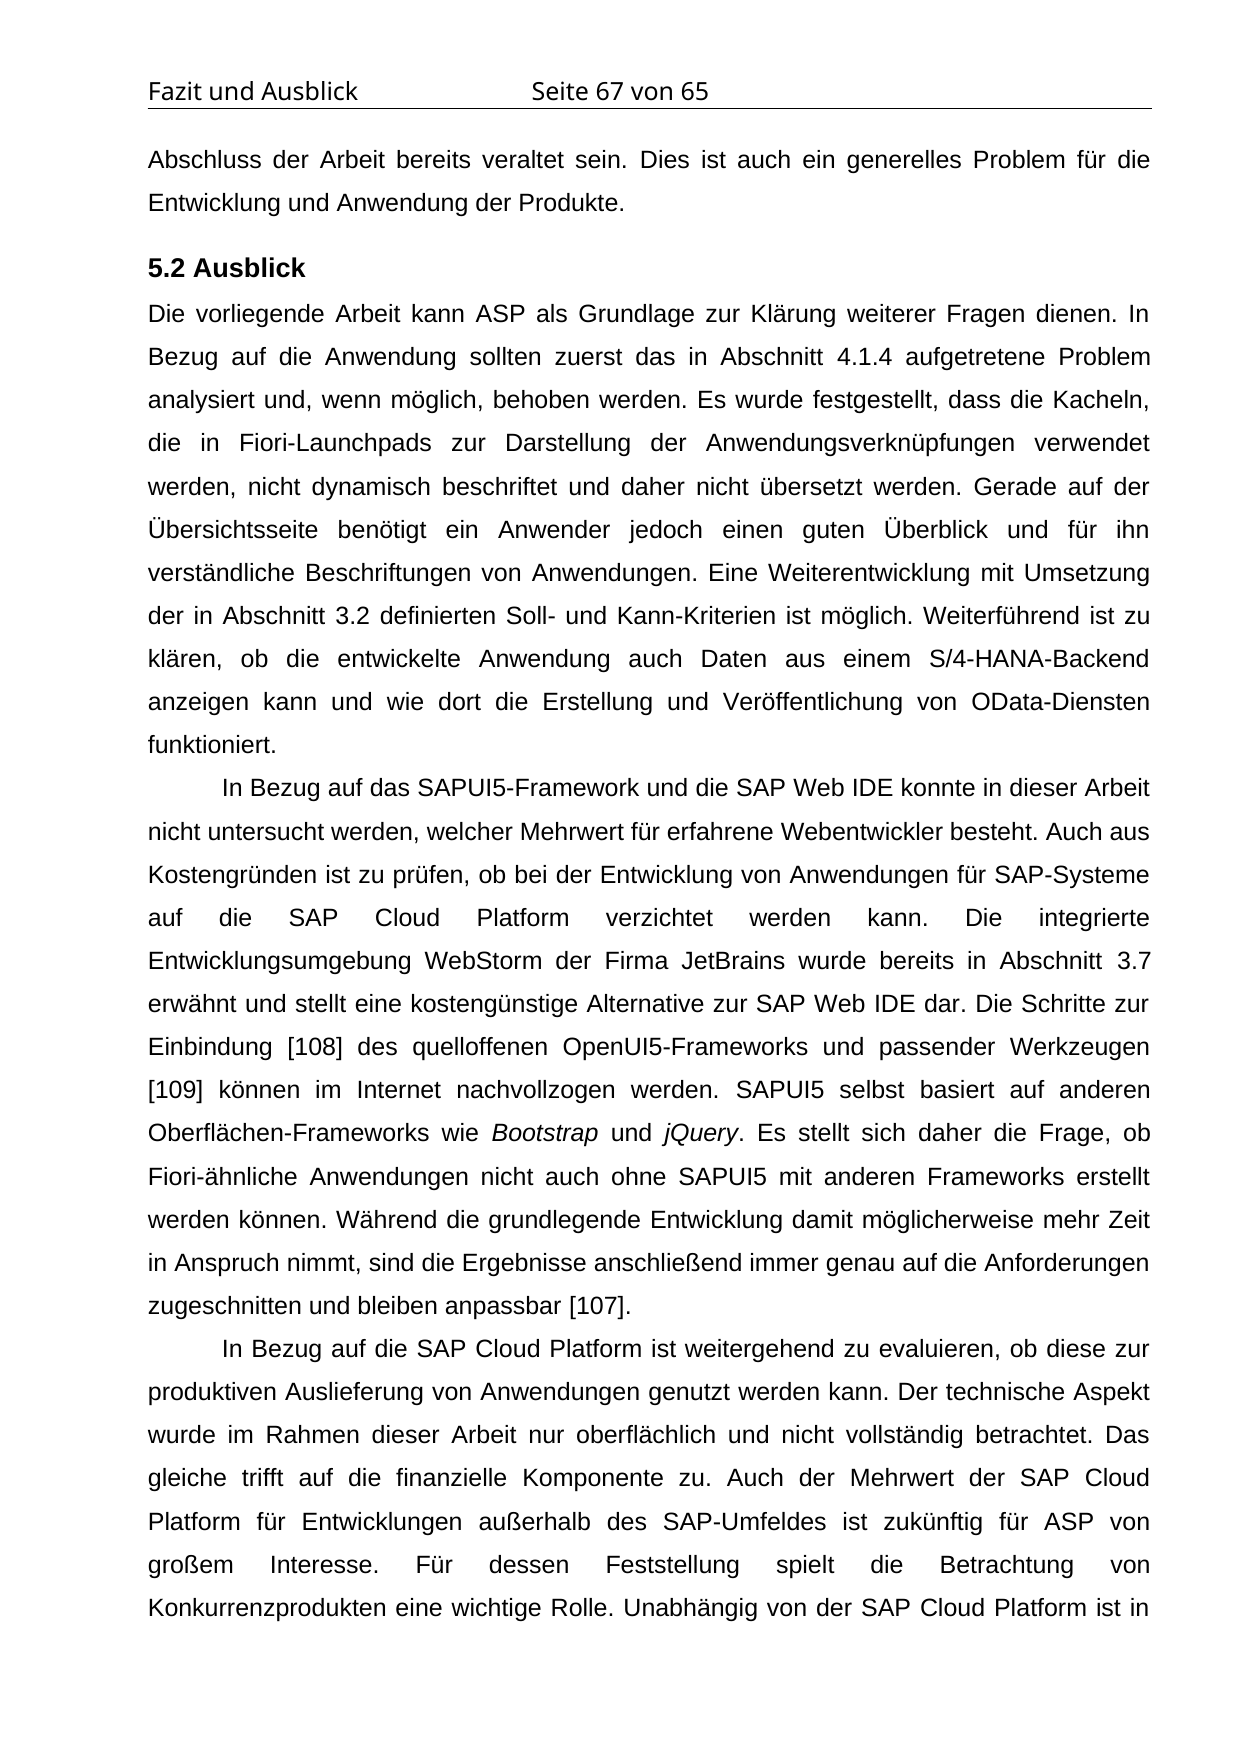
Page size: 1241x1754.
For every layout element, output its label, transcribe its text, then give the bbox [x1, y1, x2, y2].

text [148, 1334, 1152, 1622]
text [148, 145, 1152, 217]
text Die vorliegende Arbeit kann ASP als Grundlage zur Klärung weiterer Fragen dienen. In Bezug auf die Anwendung sollten zuerst das in Abschnitt 4.1.4 aufgetretene Problem analysiert und, wenn möglich, behoben werden. Es wurde festgestellt, dass die Kacheln, die in Fiori-Launchpads zur Darstellung der Anwendungsverknüpfungen verwendet werden, nicht dynamisch beschriftet und daher nicht übersetzt werden. Gerade auf der Übersichtsseite benötigt ein Anwender jedoch einen guten Überblick und für ihn verständliche Beschriftungen von Anwendungen. Eine Weiterentwicklung mit Umsetzung der in Abschnitt 3.2 definierten Soll- und Kann-Kriterien ist möglich. Weiterführend ist zu klären, ob die entwickelte Anwendung auch Daten aus einem S/4-HANA-Backend anzeigen kann und wie dort die Erstellung und Veröffentlichung von OData-Diensten funktioniert. [148, 299, 1152, 759]
text In Bezug auf das SAPUI5-Framework und die SAP Web IDE konnte in dieser Arbeit nicht untersucht werden, welcher Mehrwert für erfahrene Webentwickler besteht. Auch aus Kostengründen ist zu prüfen, ob bei der Entwicklung von Anwendungen für SAP-Systeme auf die SAP Cloud Platform verzichtet werden kann. Die integrierte Entwicklungsumgebung WebStorm der Firma JetBrains wurde bereits in Abschnitt 3.7 erwähnt und stellt eine kostengünstige Alternative zur SAP Web IDE dar. Die Schritte zur Einbindung des quelloffenen OpenUI5-Frameworks und passender Werkzeugen können im Internet nachvollzogen werden. SAPUI5 selbst basiert auf anderen Oberflächen-Frameworks wie Bootstrap und jQuery. Es stellt sich daher die Frage, ob Fiori-ähnliche Anwendungen nicht auch ohne SAPUI5 mit anderen Frameworks erstellt werden können. Während die grundlegende Entwicklung damit möglicherweise mehr Zeit in Anspruch nimmt, sind die Ergebnisse anschließend immer genau auf die Anforderungen zugeschnitten und bleiben anpassbar . [148, 773, 1152, 1320]
subtitle Ausblick [148, 252, 1152, 283]
